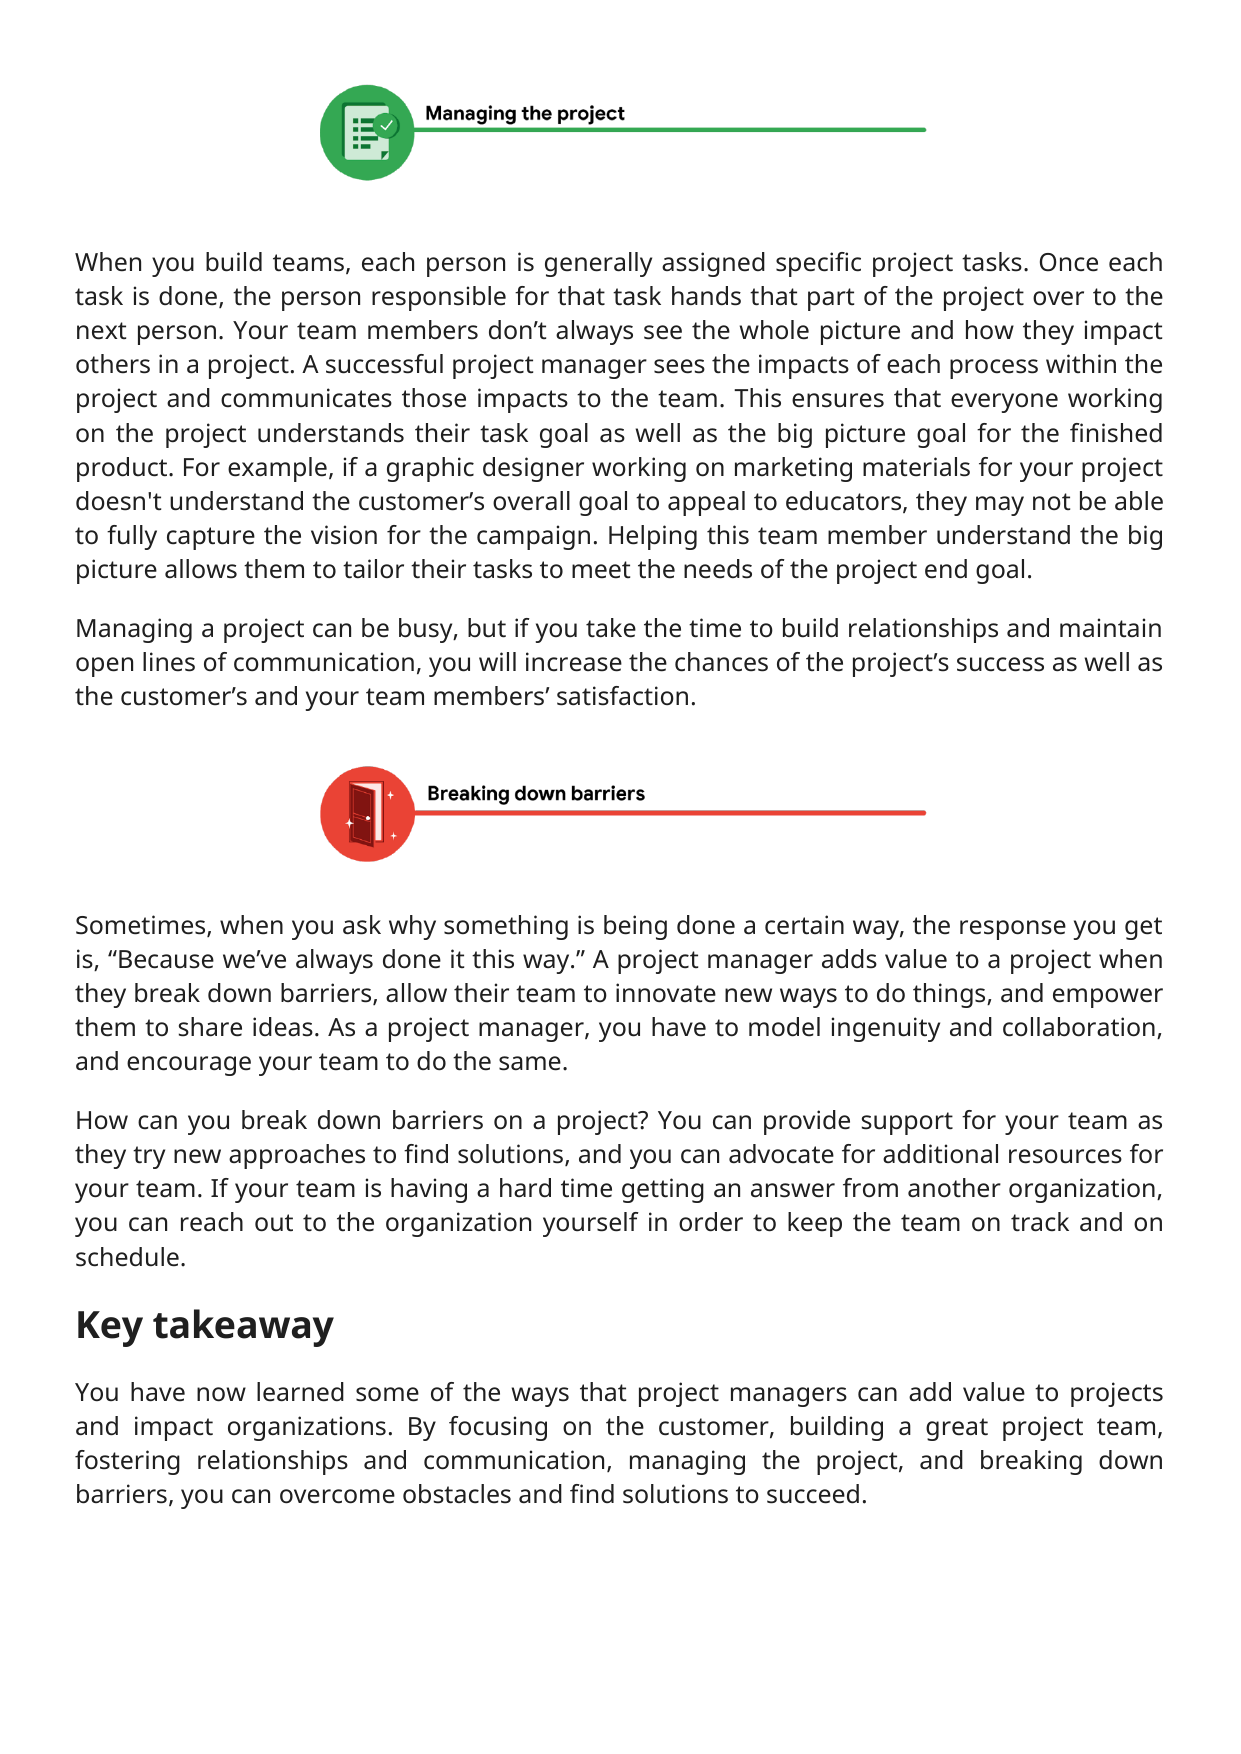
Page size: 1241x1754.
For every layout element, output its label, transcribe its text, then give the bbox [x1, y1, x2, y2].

text Managing a project can be busy, but if you take the time to build relationships and maintain open lines of communication, you will increase the chances of the project’s success as well as the customer’s and your team members’ satisfaction. [75, 611, 1165, 713]
text How can you break down barriers on a project? You can provide support for your team as they try new approaches to find solutions, and you can advocate for additional resources for your team. If your team is having a hard time getting an answer from another organization, you can reach out to the organization yourself in order to keep the team on track and on schedule. [75, 1103, 1165, 1273]
picture [302, 75, 939, 226]
text Sometimes, when you ask why something is being done a certain way, the response you get is, “Because we’ve always done it this way.” A project manager adds value to a project when they break down barriers, allow their team to innovate new ways to do things, and empower them to share ideas. As a project manager, you have to model ingenuity and collaboration, and encourage your team to do the same. [75, 908, 1165, 1078]
subtitle Key takeaway [75, 1298, 1165, 1349]
text When you build teams, each person is generally assigned specific project tasks. Once each task is done, the person responsible for that task hands that part of the project over to the next person. Your team members don’t always see the whole picture and how they impact others in a project. A successful project manager sees the impacts of each process within the project and communicates those impacts to the team. This ensures that everyone working on the project understands their task goal as well as the big picture goal for the finished product. For example, if a graphic designer working on marketing materials for your project doesn't understand the customer’s overall goal to appeal to educators, they may not be able to fully capture the vision for the campaign. Helping this team member understand the big picture allows them to tailor their tasks to meet the needs of the project end goal. [75, 245, 1165, 586]
picture [302, 737, 939, 889]
text You have now learned some of the ways that project managers can add value to projects and impact organizations. By focusing on the customer, building a great project team, fostering relationships and communication, managing the project, and breaking down barriers, you can overcome obstacles and find solutions to succeed. [75, 1374, 1165, 1511]
